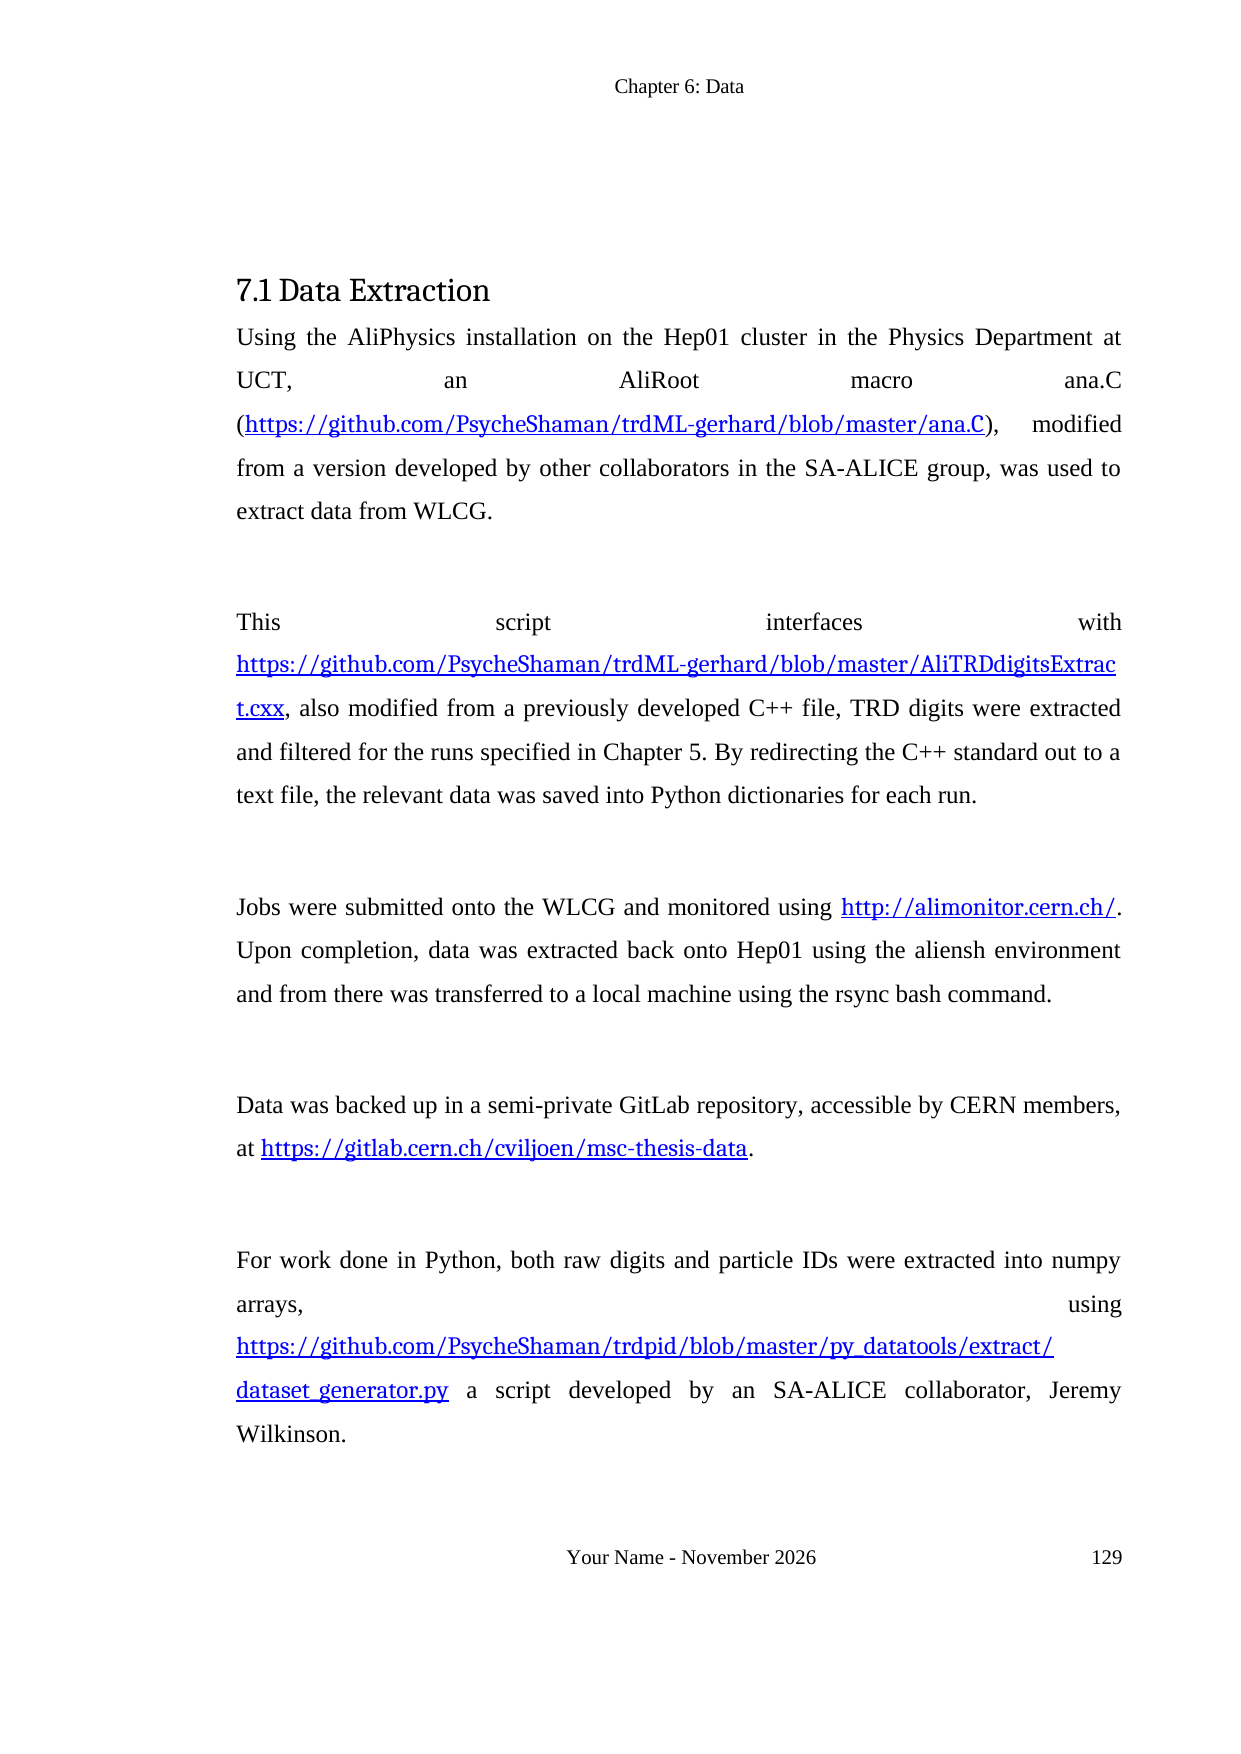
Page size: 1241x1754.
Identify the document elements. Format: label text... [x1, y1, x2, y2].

text This script interfaces with https://github.com/PsycheShaman/trdML-gerhard/blob/master/AliTRDdigitsExtract.cxx, also modified from a previously developed C++ file, TRD digits were extracted and filtered for the runs specified in Chapter 5. By redirecting the C++ standard out to a text file, the relevant data was saved into Python dictionaries for each run. [236, 607, 1122, 809]
subtitle Data Extraction [236, 272, 1122, 310]
text Using the AliPhysics installation on the Hep01 cluster in the Physics Department at UCT, an AliRoot macro ana.C (https://github.com/PsycheShaman/trdML-gerhard/blob/master/ana.C), modified from a version developed by other collaborators in the SA-ALICE group, was used to extract data from WLCG. [236, 322, 1122, 524]
text For work done in Python, both raw digits and particle IDs were extracted into numpy arrays, using https://github.com/PsycheShaman/trdpid/blob/master/py_datatools/extract/dataset_generator.py a script developed by an SA-ALICE collaborator, Jeremy Wilkinson. [236, 1246, 1122, 1448]
text Data was backed up in a semi-private GitLab repository, accessible by CERN members, at https://gitlab.cern.ch/cviljoen/msc-thesis-data. [236, 1090, 1122, 1163]
text Jobs were submitted onto the WLCG and monitored using http://alimonitor.cern.ch/. Upon completion, data was extracted back onto Hep01 using the aliensh environment and from there was transferred to a local machine using the rsync bash command. [236, 892, 1122, 1007]
